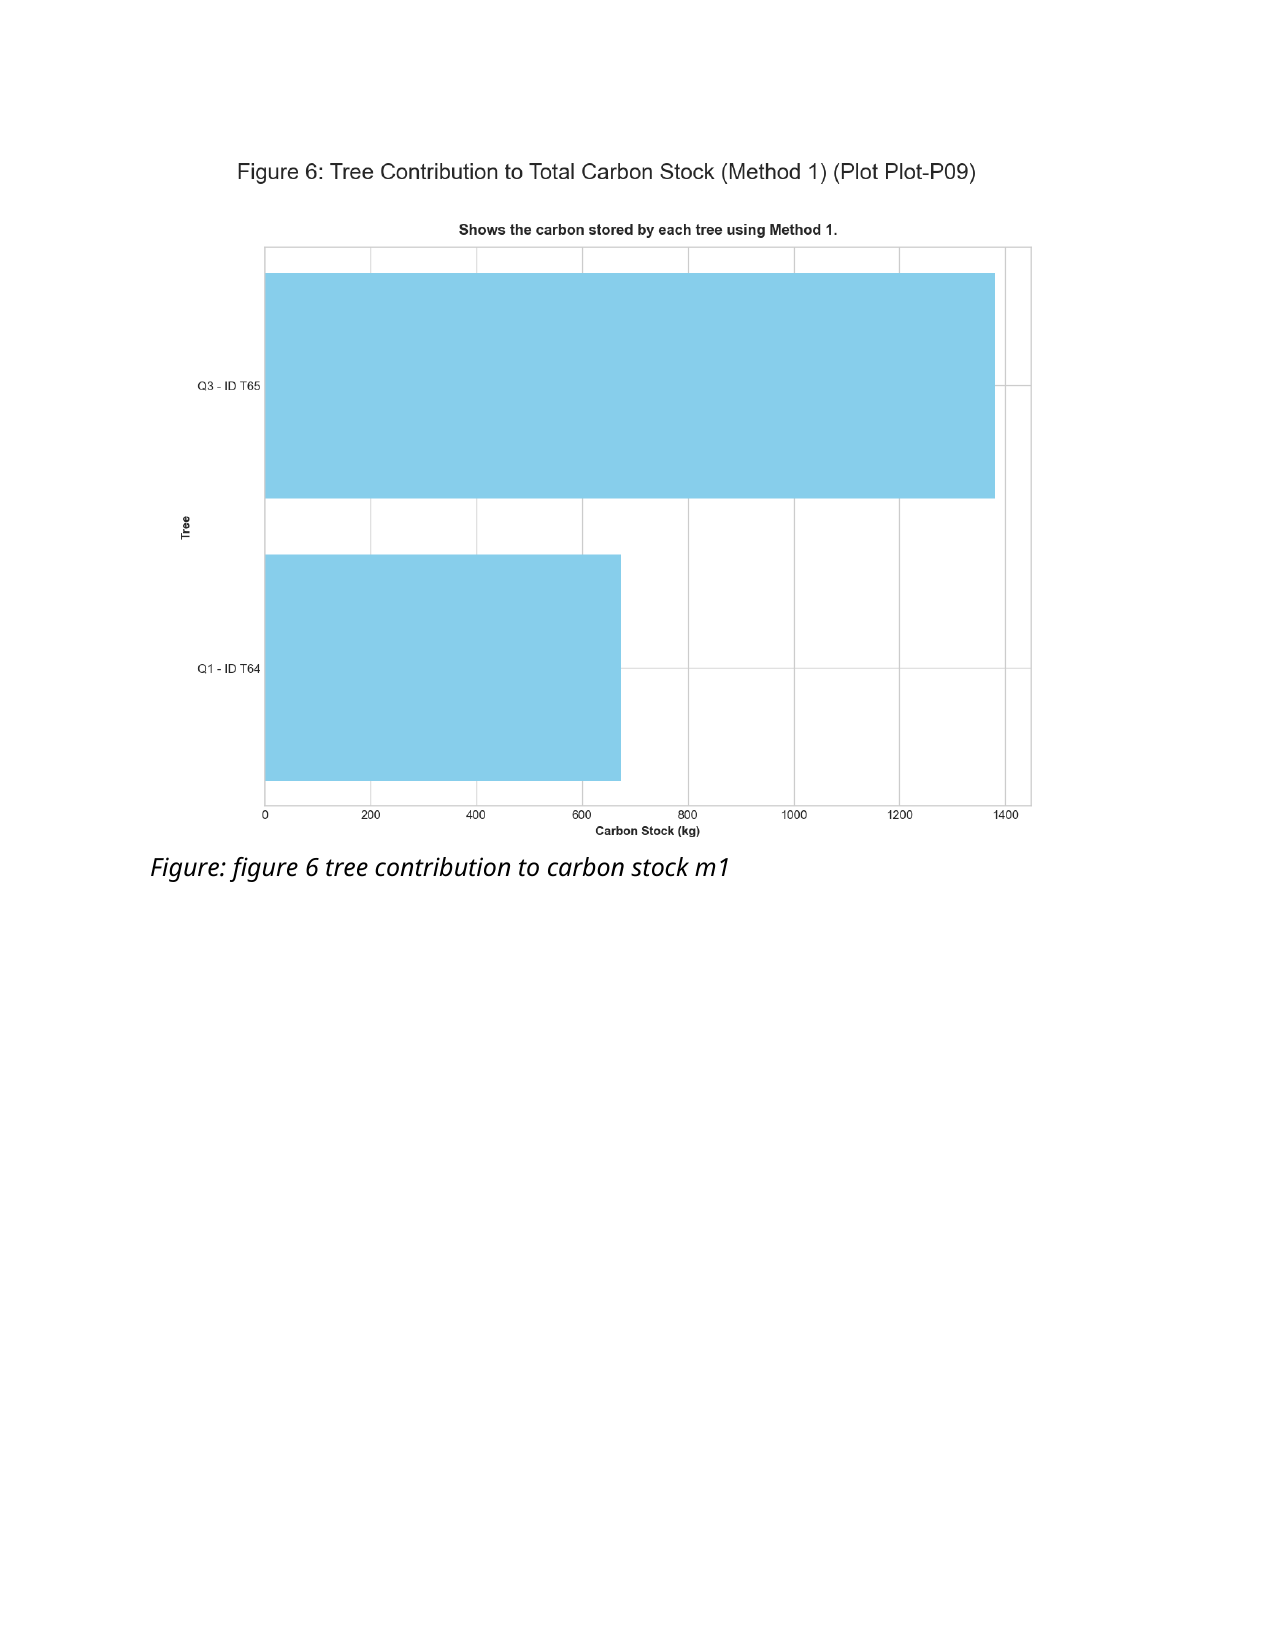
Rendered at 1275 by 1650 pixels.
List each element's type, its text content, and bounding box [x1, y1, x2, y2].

picture [168, 150, 1044, 850]
